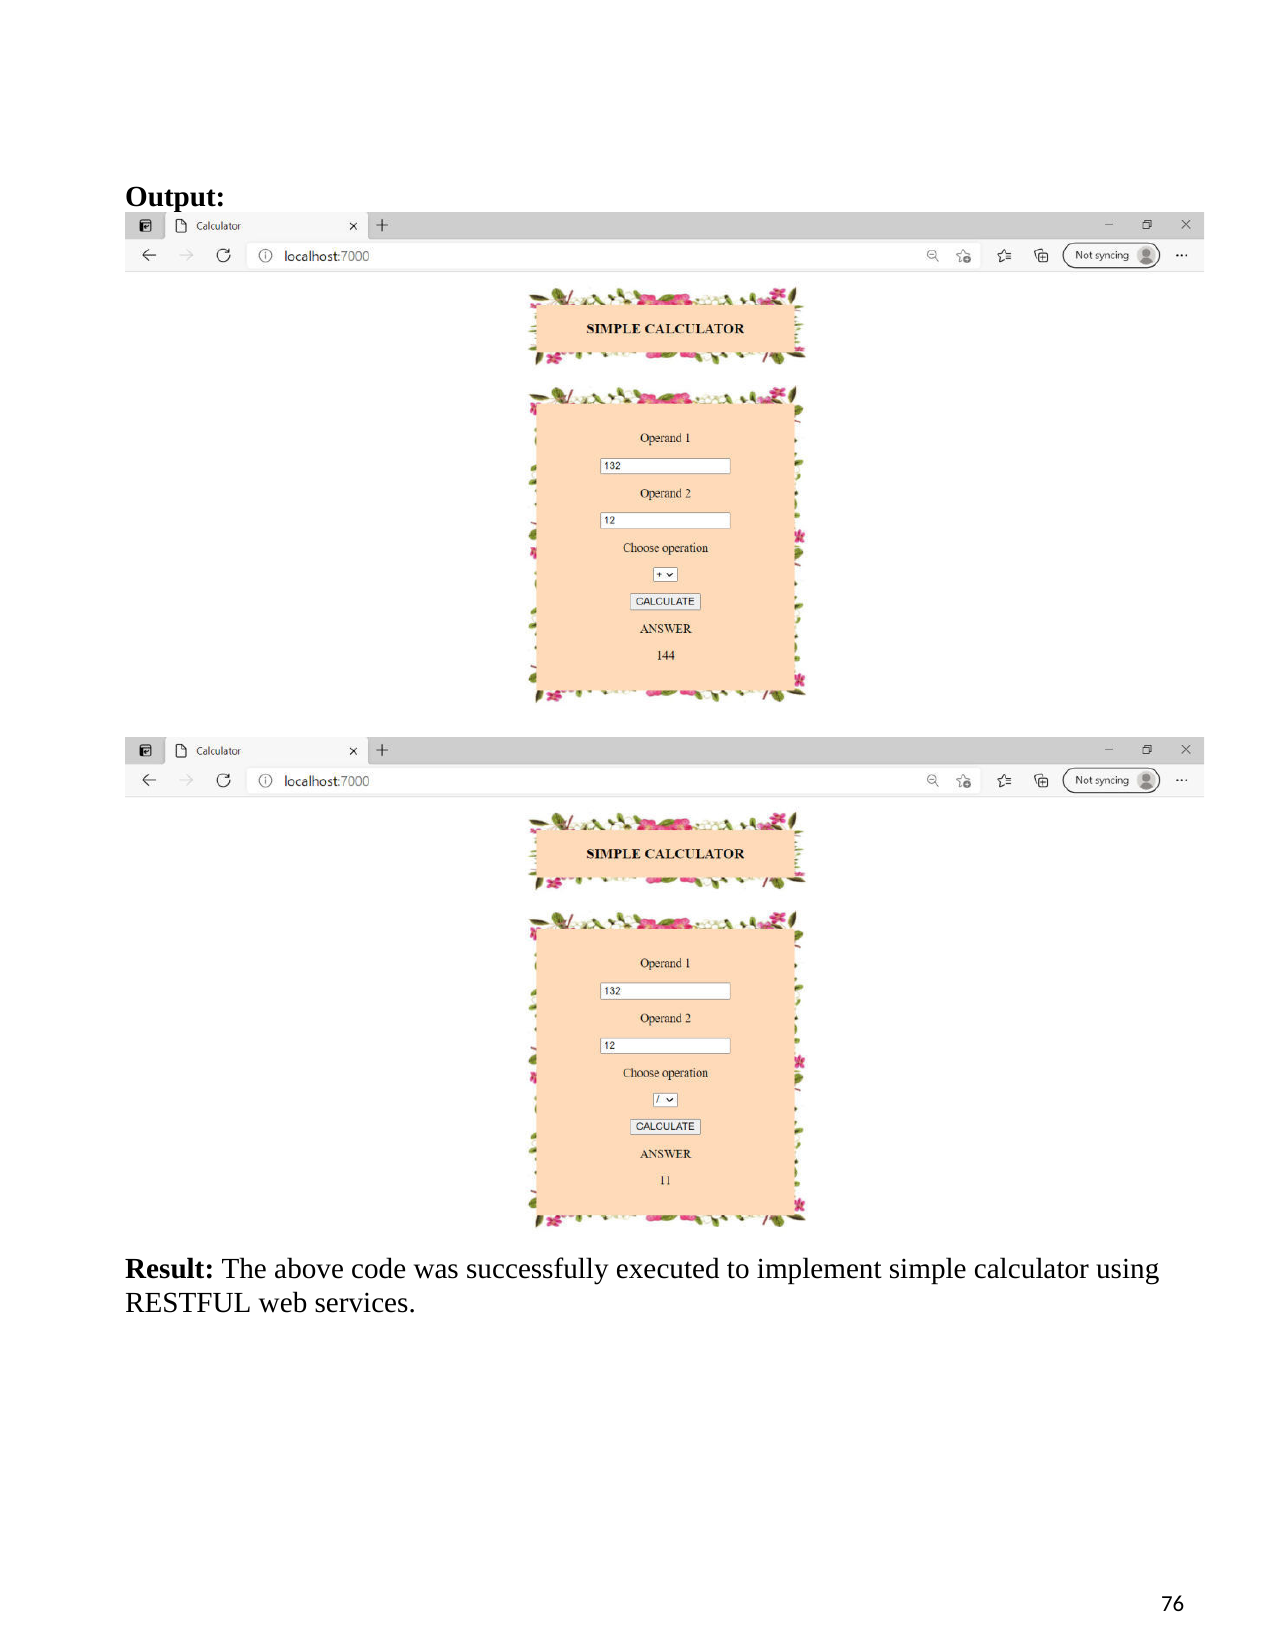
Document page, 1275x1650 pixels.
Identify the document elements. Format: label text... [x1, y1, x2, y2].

text Output: [125, 179, 1204, 212]
picture [125, 212, 1205, 1252]
text Result: The above code was successfully executed to implement simple calculator using RESTFUL web services. [125, 1252, 1204, 1319]
